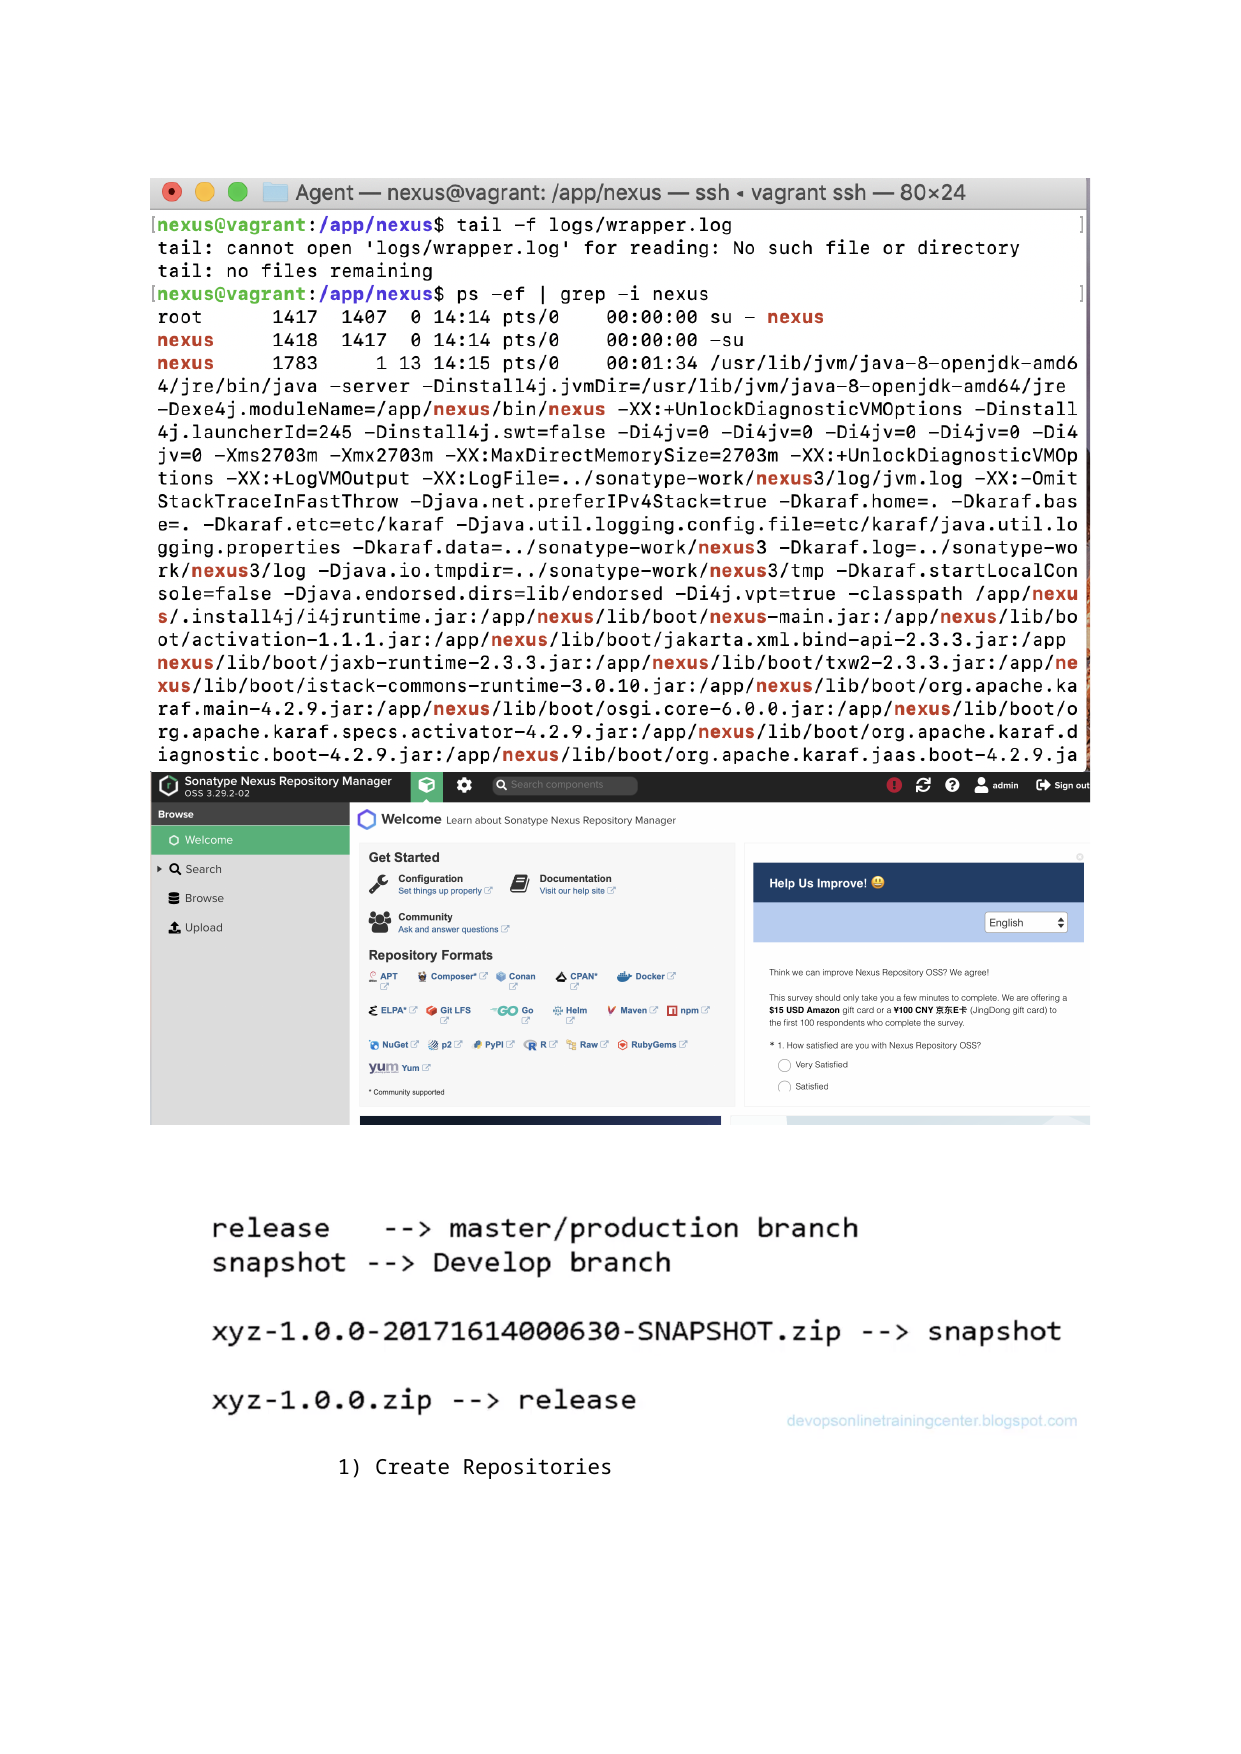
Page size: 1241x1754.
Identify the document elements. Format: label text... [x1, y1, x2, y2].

picture [150, 178, 1091, 1125]
picture [150, 1153, 1091, 1453]
list Create Repositories [337, 1453, 1090, 1481]
